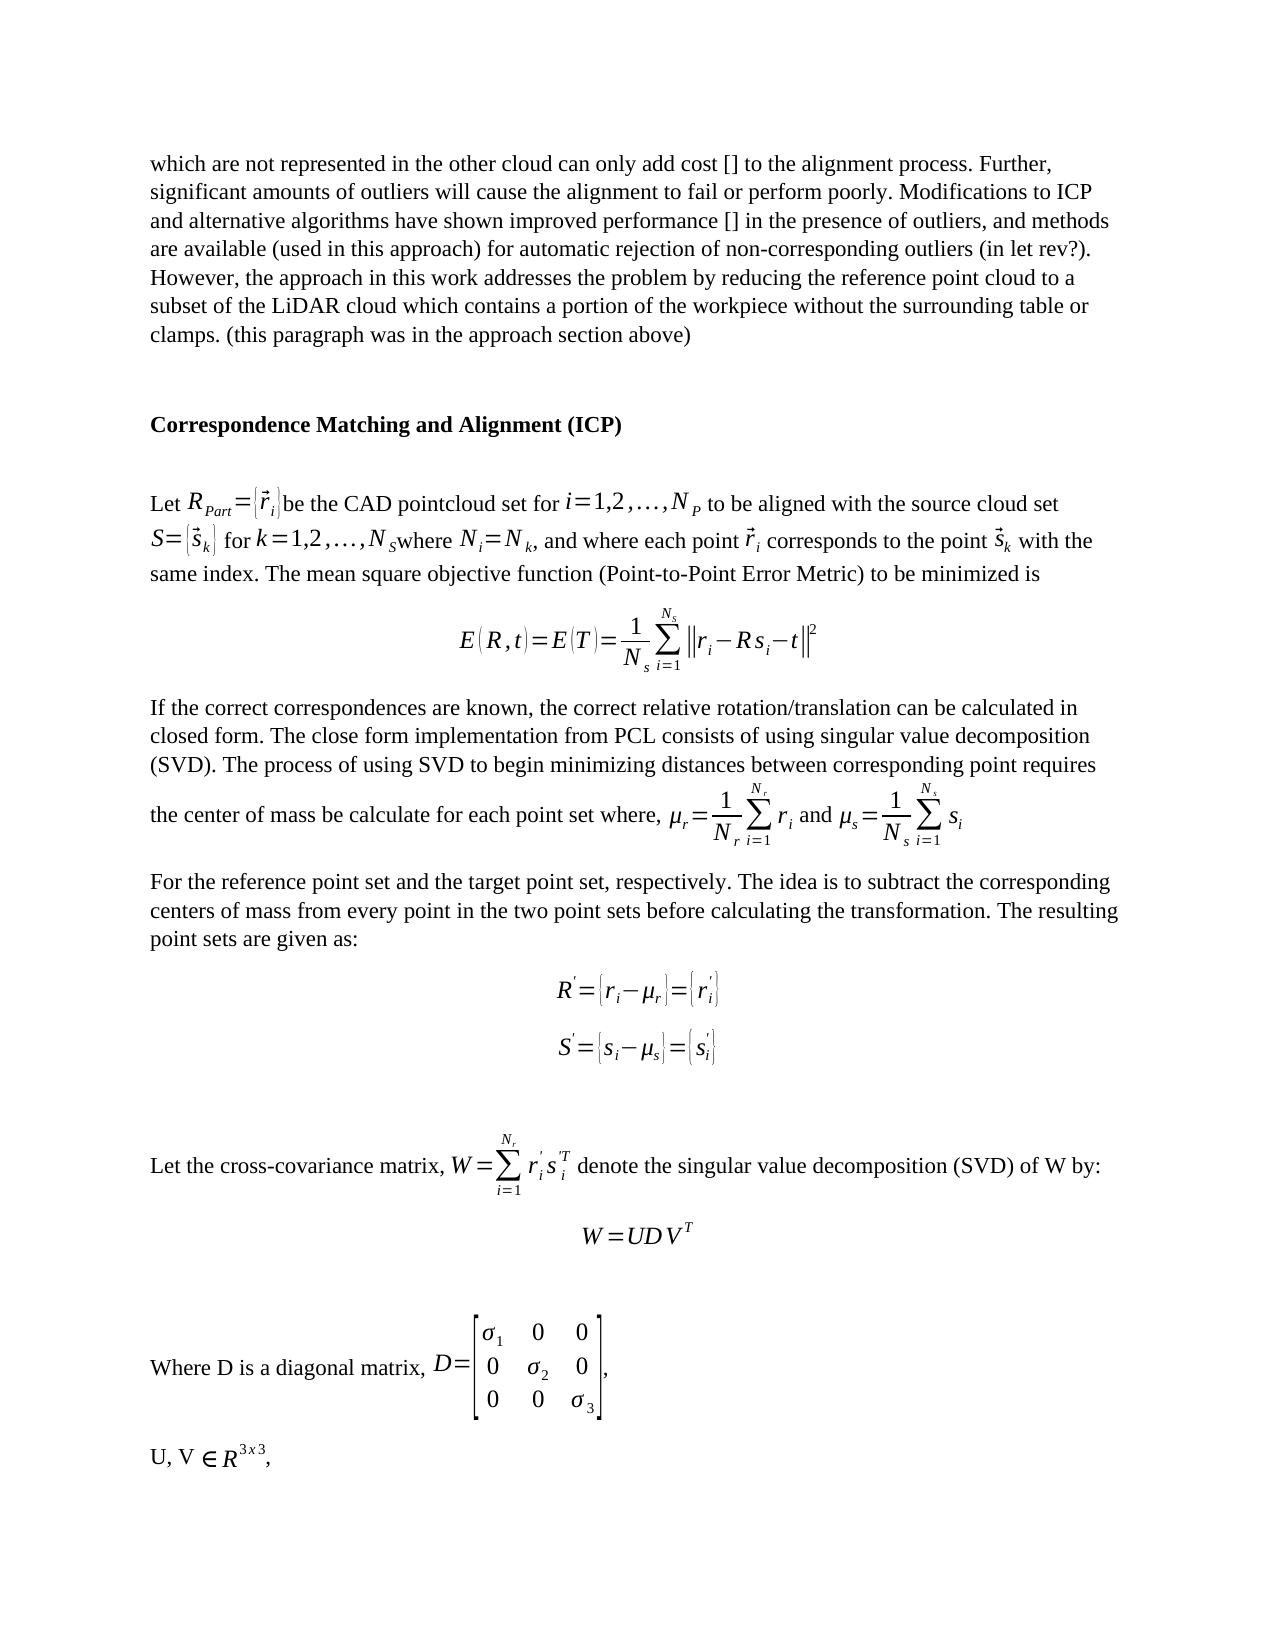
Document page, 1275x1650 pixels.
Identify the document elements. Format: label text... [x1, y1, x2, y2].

text Let be the CAD pointcloud set for to be aligned with the source cloud set for where , and where each point corresponds to the point with the same index. The mean square objective function (Point-to-Point Error Metric) to be minimized is [150, 486, 1125, 586]
text Let the cross-covariance matrix, denote the singular value decomposition (SVD) of W by: [150, 1130, 1125, 1200]
text If the correct correspondences are known, the correct relative rotation/translation can be calculated in closed form. The close form implementation from PCL consists of using singular value decomposition (SVD). The process of using SVD to begin minimizing distances between corresponding point requires the center of mass be calculate for each point set where, and [150, 694, 1125, 849]
text U, V , [150, 1440, 1125, 1472]
text Correspondence Matching and Alignment (ICP) [150, 411, 1125, 467]
text Where D is a diagonal matrix, , [150, 1313, 1125, 1422]
text For the reference point set and the target point set, respectively. The idea is to subtract the corresponding centers of mass from every point in the two point sets before calculating the transformation. The resulting point sets are given as: [150, 868, 1125, 952]
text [150, 150, 1125, 347]
